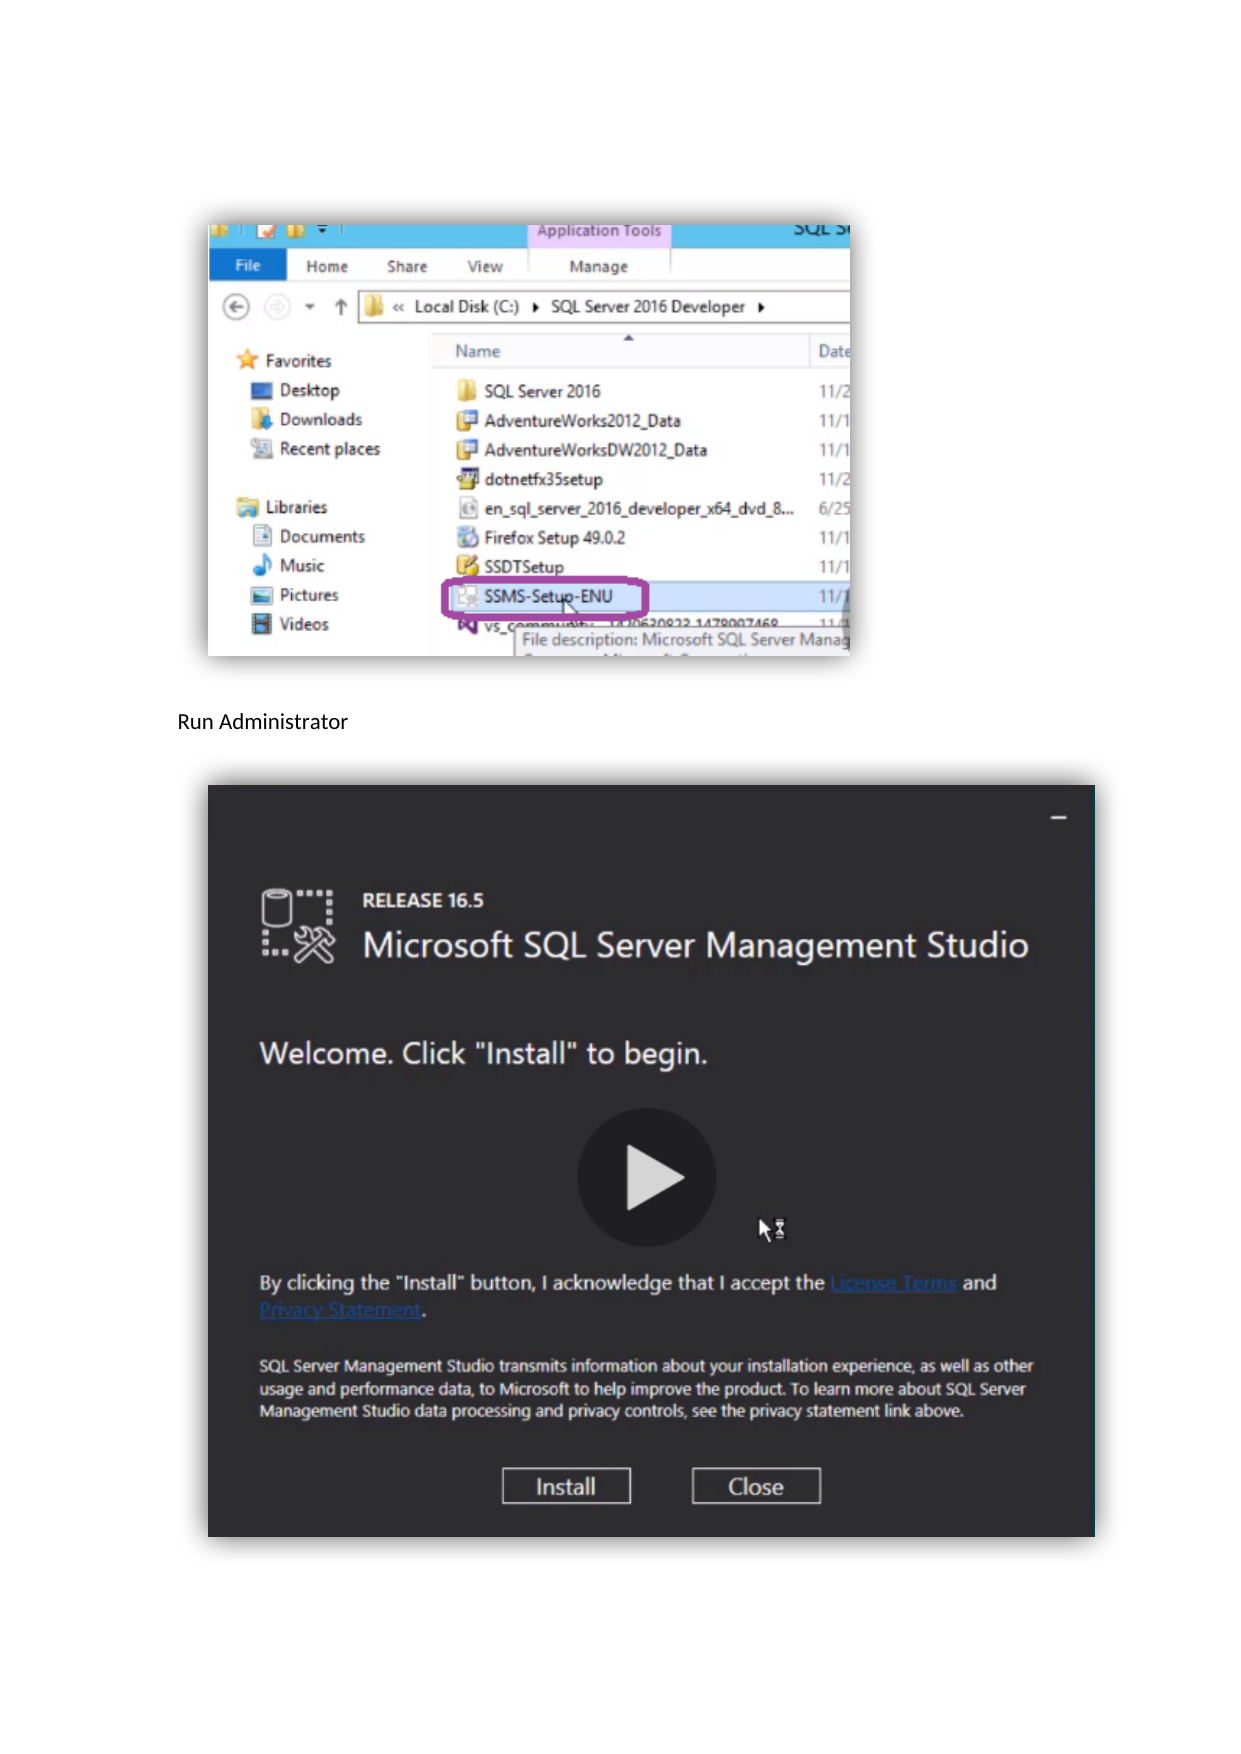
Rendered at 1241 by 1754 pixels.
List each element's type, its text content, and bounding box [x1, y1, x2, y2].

text Run Administrator [177, 707, 1063, 735]
picture [208, 785, 1095, 1537]
picture [208, 225, 850, 656]
